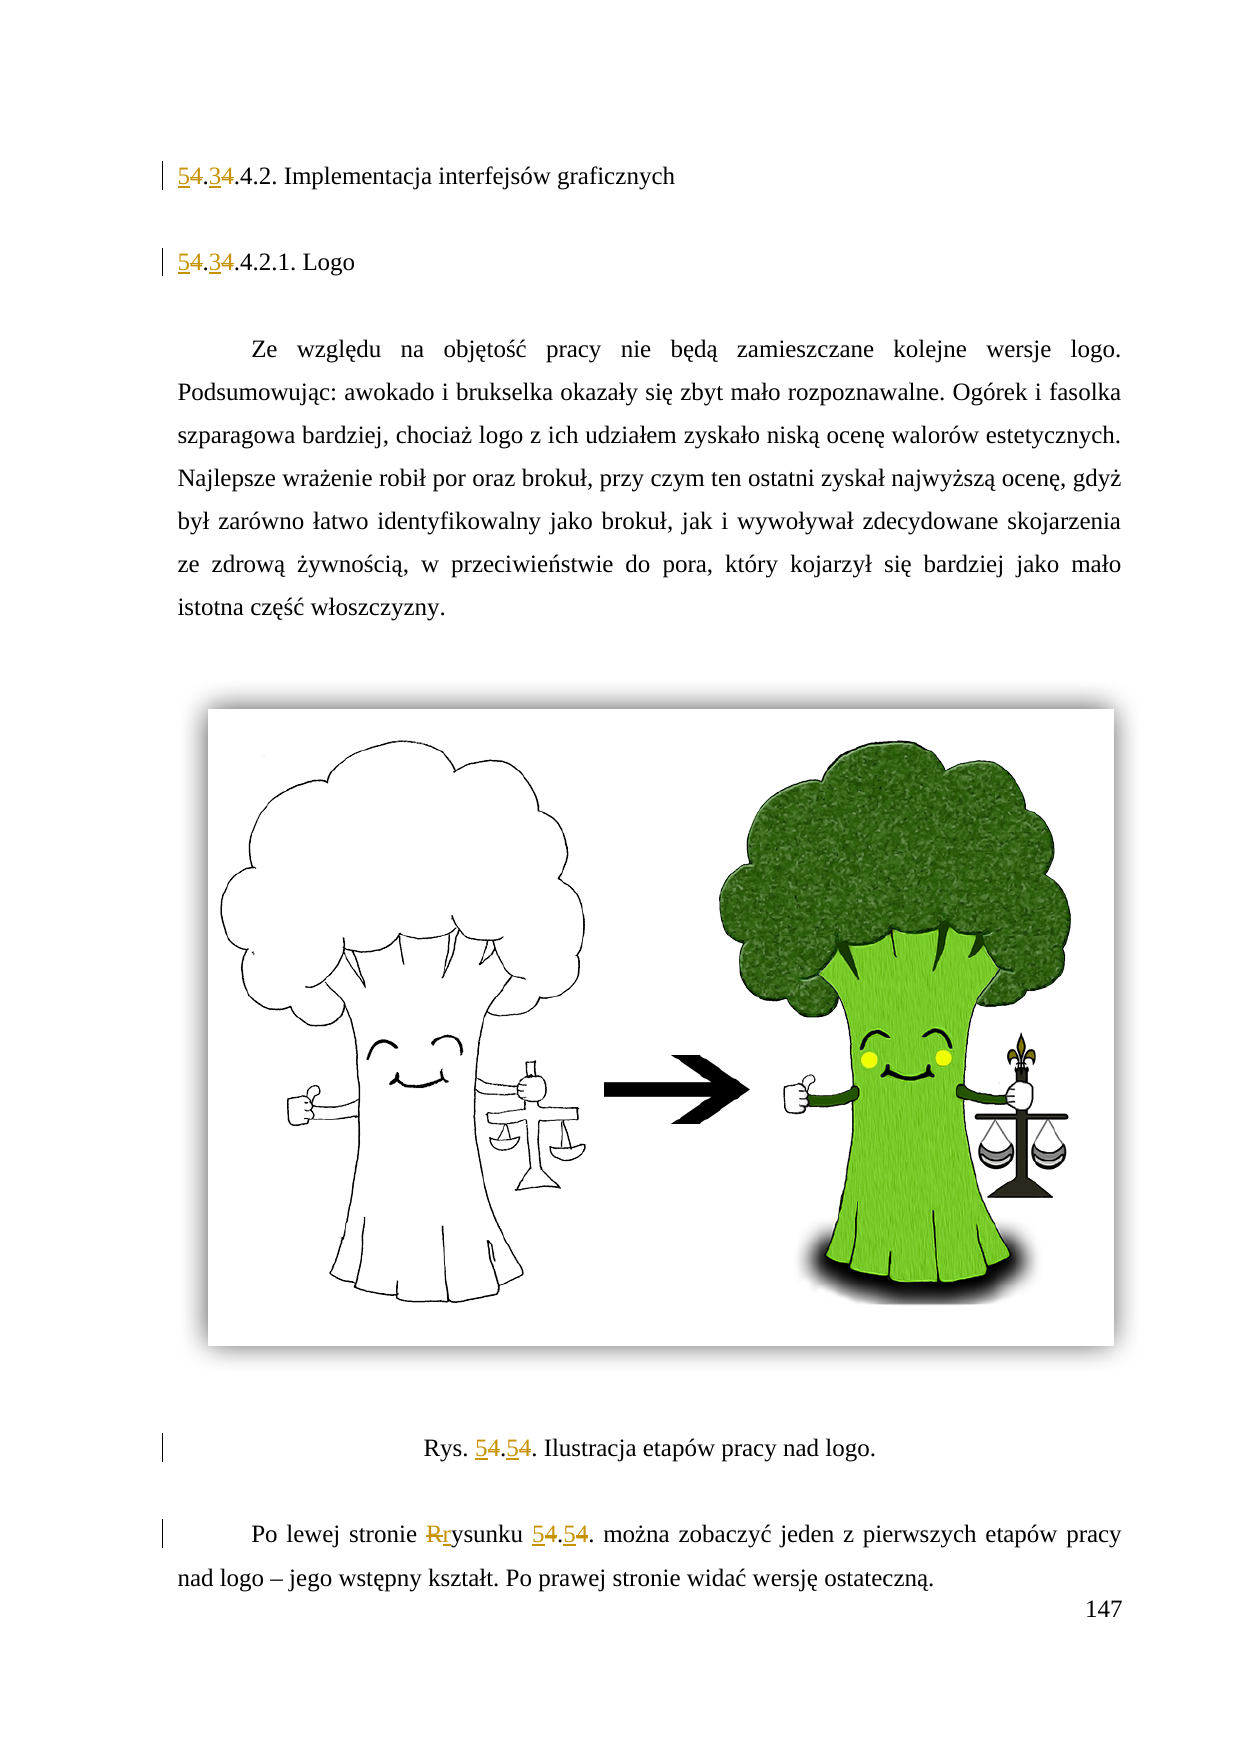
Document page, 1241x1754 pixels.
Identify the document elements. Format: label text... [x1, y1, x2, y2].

text ..4.2.1. Logo [177, 247, 1122, 276]
text Rys. .. Ilustracja etapów pracy nad logo. [177, 1433, 1122, 1462]
text Po lewej stronie ysunku .. można zobaczyć jeden z pierwszych etapów pracy nad logo – jego wstępny kształt. Po prawej stronie widać wersję ostateczną. [177, 1519, 1122, 1591]
picture [208, 709, 1114, 1346]
text Ze względu na objętość pracy nie będą zamieszczane kolejne wersje logo. Podsumowując: awokado i brukselka okazały się zbyt mało rozpoznawalne. Ogórek i fasolka szparagowa bardziej, chociaż logo z ich udziałem zyskało niską ocenę walorów estetycznych. Najlepsze wrażenie robił por oraz brokuł, przy czym ten ostatni zyskał najwyższą ocenę, gdyż był zarówno łatwo identyfikowalny jako brokuł, jak i wywoływał zdecydowane skojarzenia ze zdrową żywnością, w przeciwieństwie do pora, który kojarzył się bardziej jako mało istotna część włoszczyzny. [177, 334, 1122, 621]
text ..4.2. Implementacja interfejsów graficznych [177, 161, 1122, 190]
